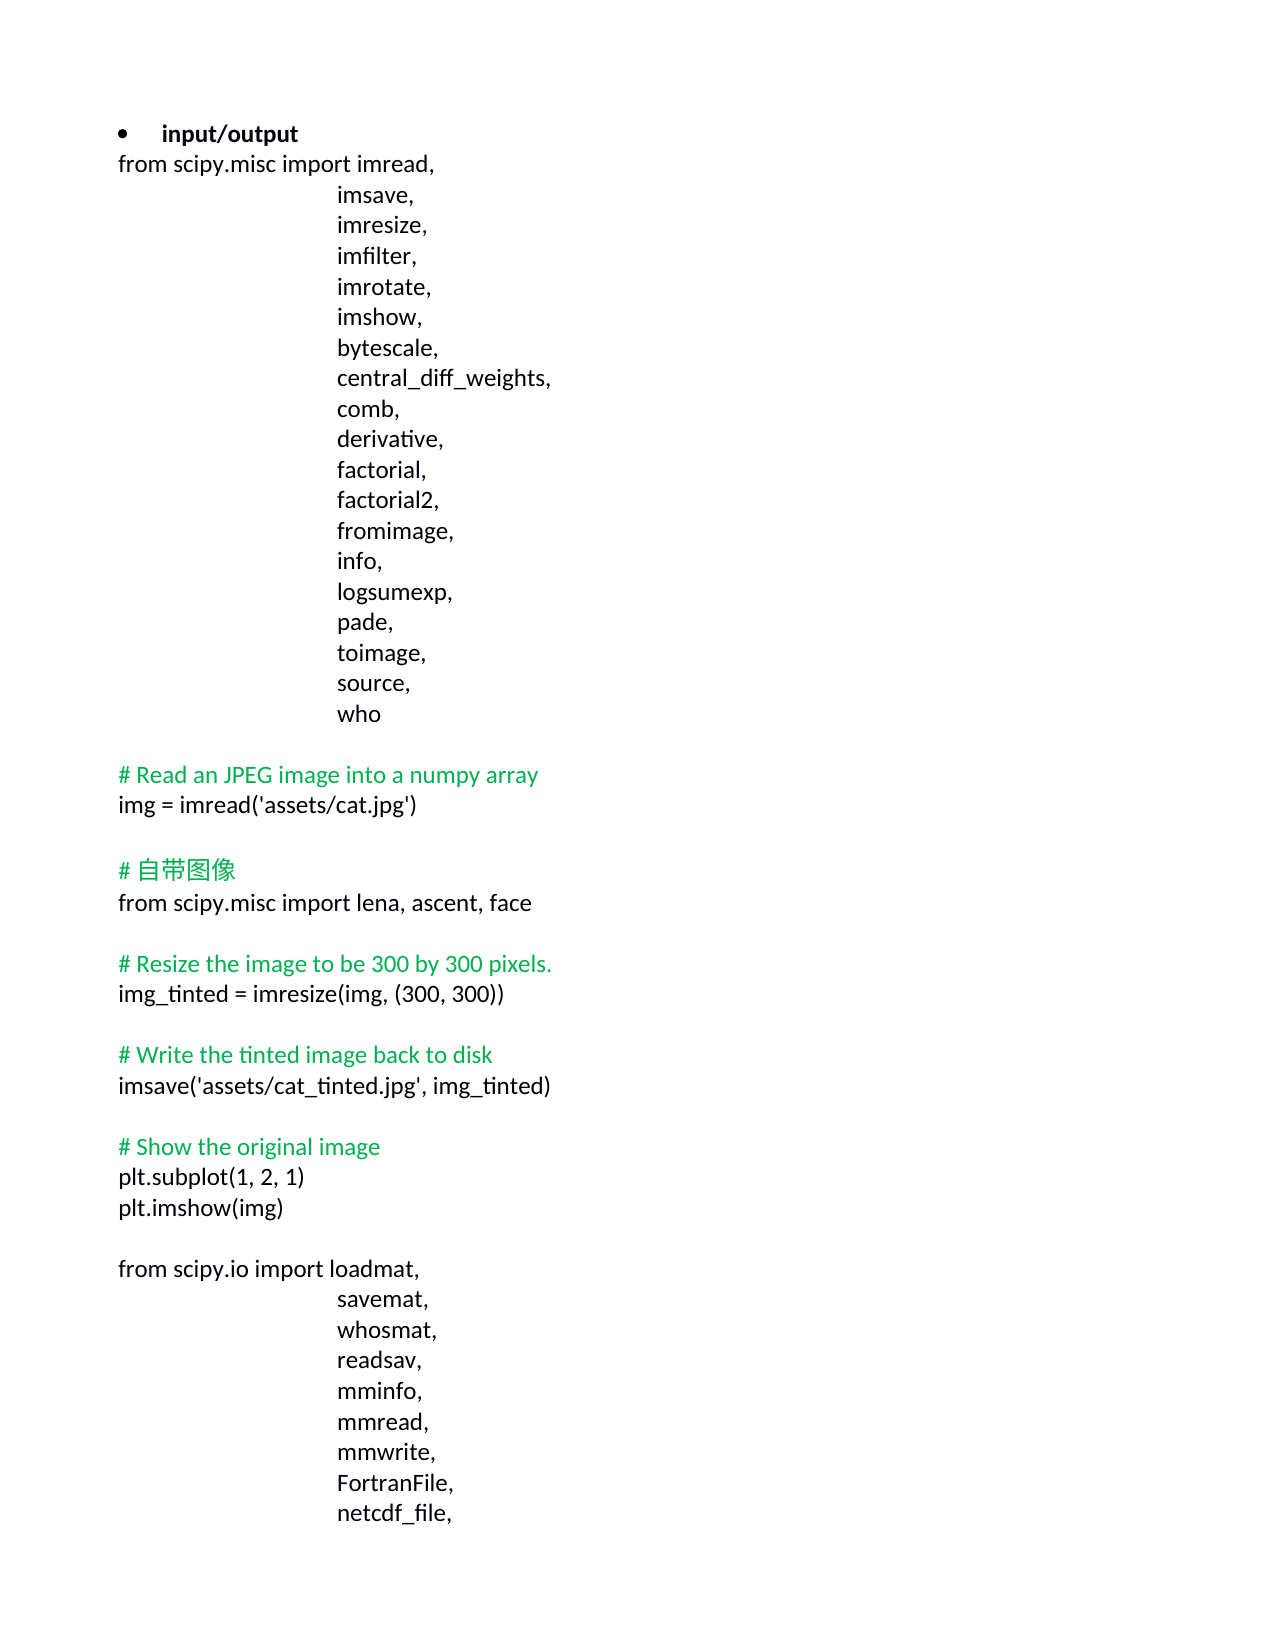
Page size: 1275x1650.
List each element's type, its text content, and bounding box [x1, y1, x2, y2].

text info, [337, 545, 1157, 576]
text imrotate, [337, 271, 1157, 301]
text whosmat, [293, 1314, 1157, 1345]
text netcdf_file, [293, 1497, 1157, 1528]
text readsav, [293, 1345, 1157, 1375]
text img = imread('assets/cat.jpg') [118, 789, 1157, 820]
text fromimage, [337, 515, 1157, 545]
list input/output [118, 118, 1157, 149]
text imshow, [337, 301, 1157, 332]
text img_tinted = imresize(img, (300, 300)) [118, 978, 1157, 1009]
text imsave('assets/cat_tinted.jpg', img_tinted) [118, 1070, 1157, 1101]
text # 自带图像 [118, 851, 1157, 887]
text who [337, 698, 1157, 728]
text # Resize the image to be 300 by 300 pixels. [118, 948, 1157, 978]
text mminfo, [293, 1375, 1157, 1406]
text from scipy.io import loadmat, [118, 1253, 1157, 1284]
text # Write the tinted image back to disk [118, 1039, 1157, 1070]
text pade, [337, 606, 1157, 637]
text derivative, [337, 423, 1157, 454]
text from scipy.misc import imread, [118, 149, 1157, 179]
text imresize, [337, 210, 1157, 240]
text # Read an JPEG image into a numpy array [118, 759, 1157, 789]
text source, [337, 667, 1157, 698]
text plt.subplot(1, 2, 1) [118, 1162, 1157, 1192]
text imfilter, [337, 240, 1157, 271]
text bytescale, [337, 332, 1157, 362]
text mmwrite, [293, 1436, 1157, 1467]
text factorial2, [337, 484, 1157, 515]
text comb, [337, 393, 1157, 423]
text # Show the original image [118, 1131, 1157, 1162]
text FortranFile, [293, 1467, 1157, 1497]
text logsumexp, [337, 576, 1157, 606]
text imsave, [337, 179, 1157, 210]
text savemat, [293, 1284, 1157, 1314]
text plt.imshow(img) [118, 1192, 1157, 1223]
text from scipy.misc import lena, ascent, face [118, 887, 1157, 917]
text toimage, [337, 637, 1157, 667]
text mmread, [293, 1406, 1157, 1436]
text factorial, [337, 454, 1157, 484]
text central_diff_weights, [337, 362, 1157, 393]
